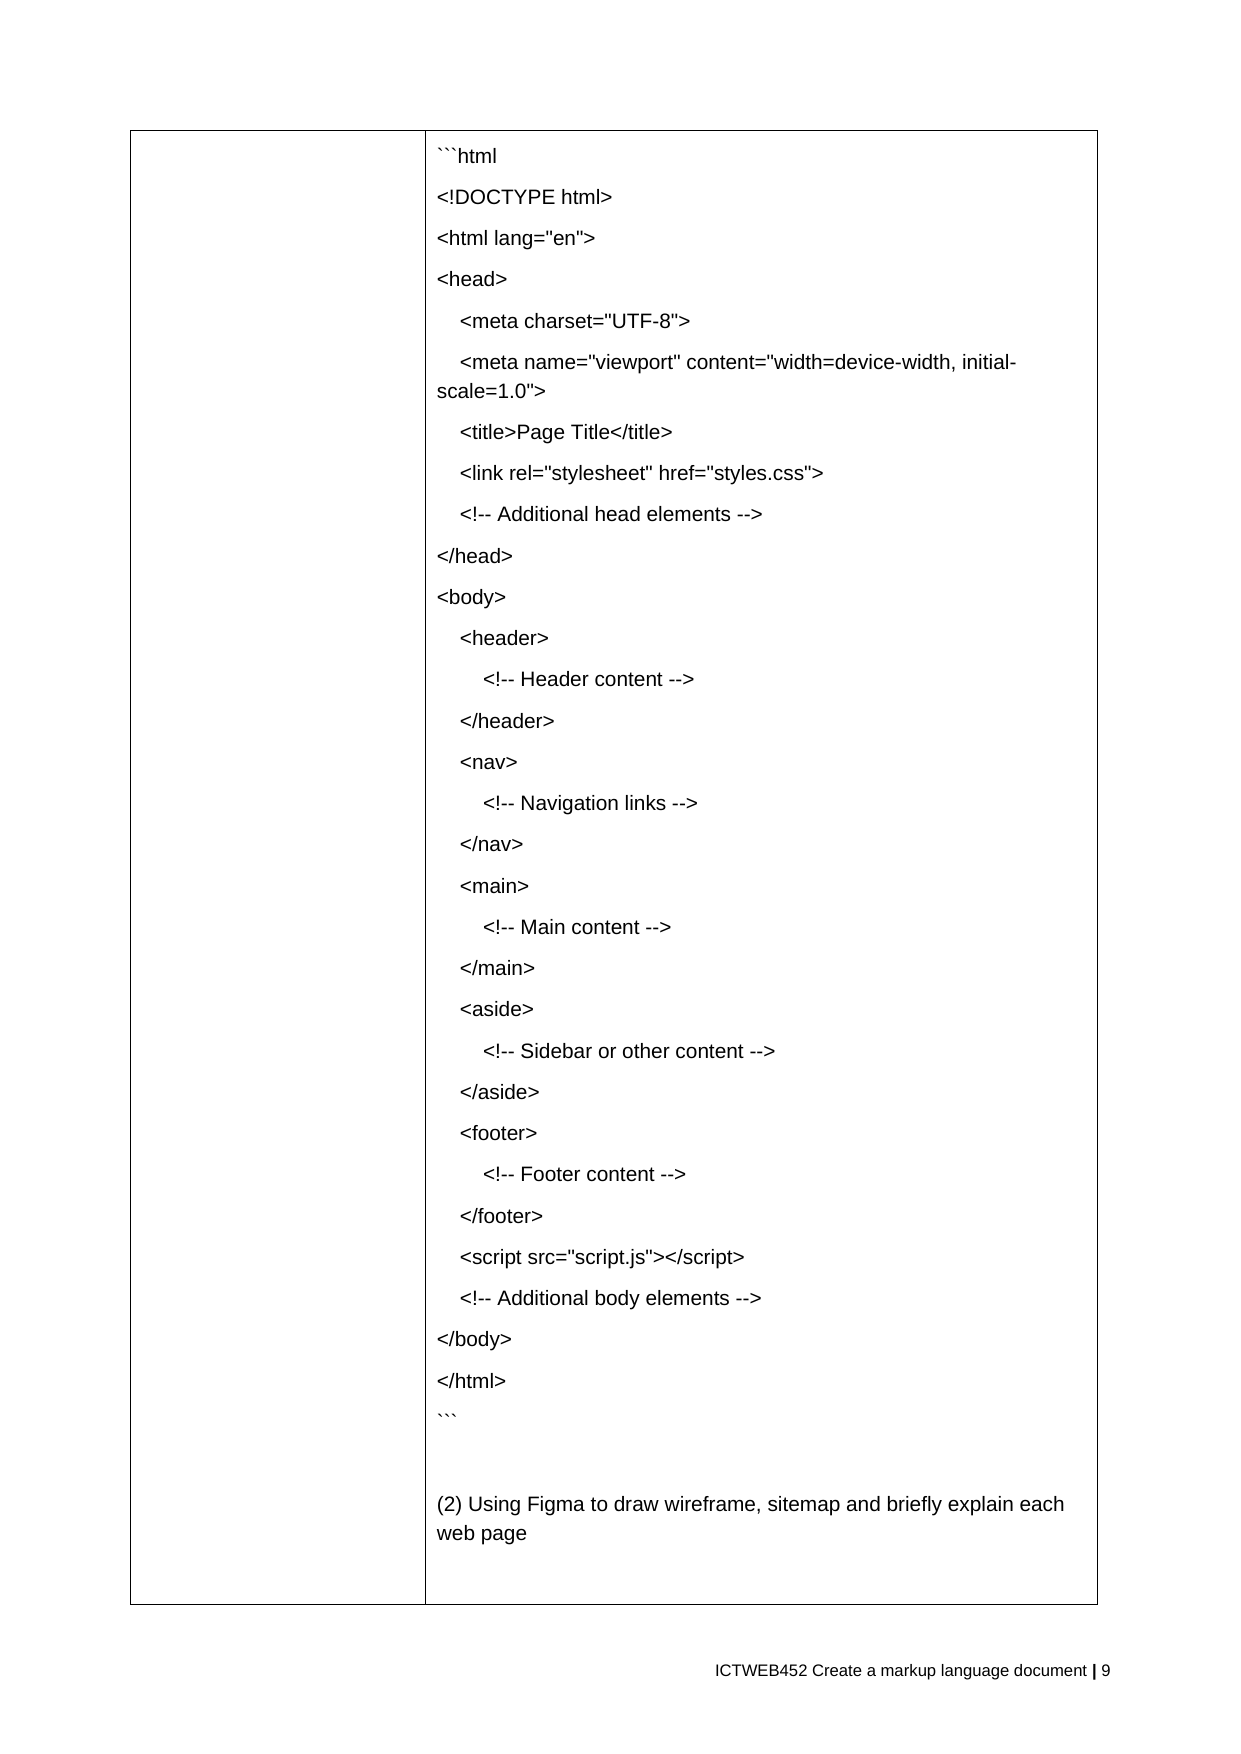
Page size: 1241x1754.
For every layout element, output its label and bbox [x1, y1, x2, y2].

table_cell [131, 131, 425, 1603]
table_cell [426, 131, 1097, 1603]
